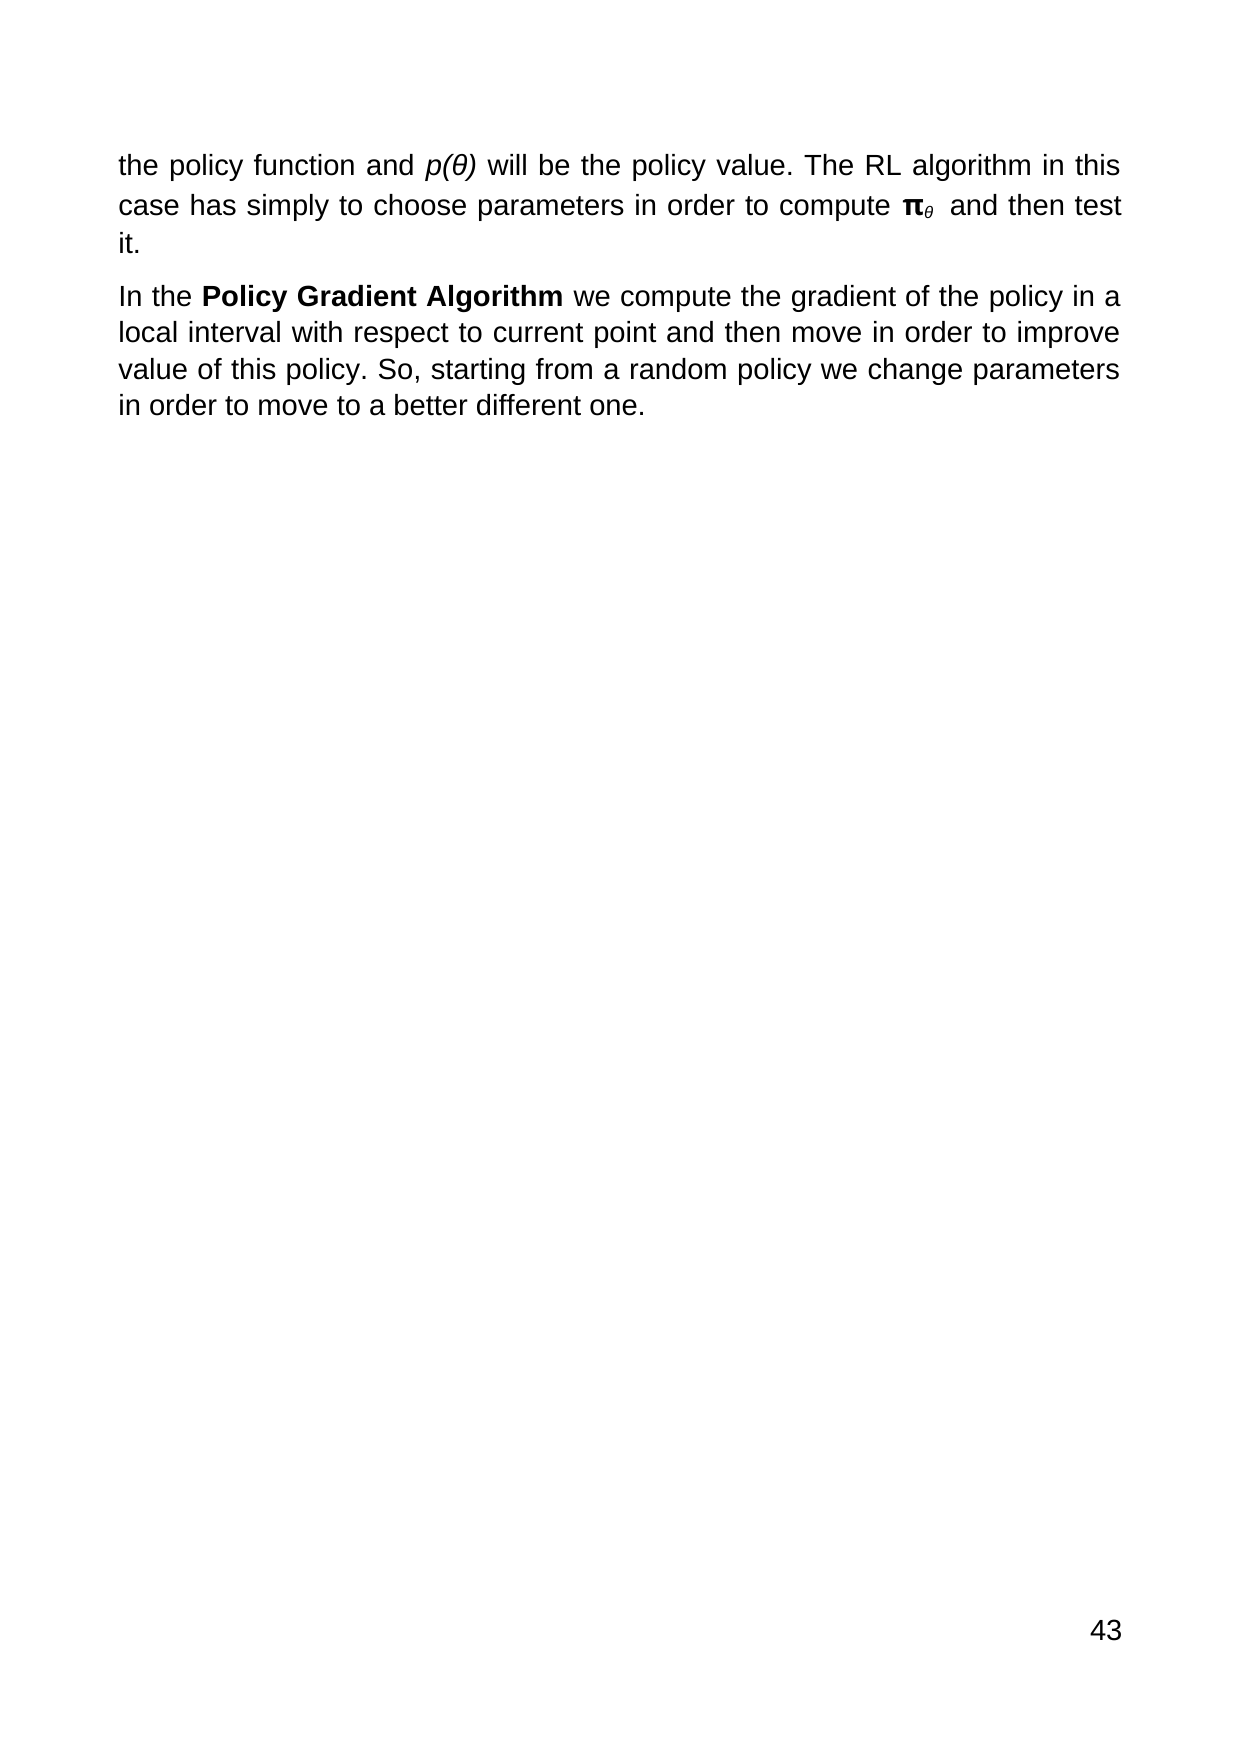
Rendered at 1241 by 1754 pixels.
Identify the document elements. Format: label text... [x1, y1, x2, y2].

text In the Policy Gradient Algorithm we compute the gradient of the policy in a local interval with respect to current point and then move in order to improve value of this policy. So, starting from a random policy we change parameters in order to move to a better different one. [118, 279, 1122, 421]
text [118, 148, 1122, 260]
